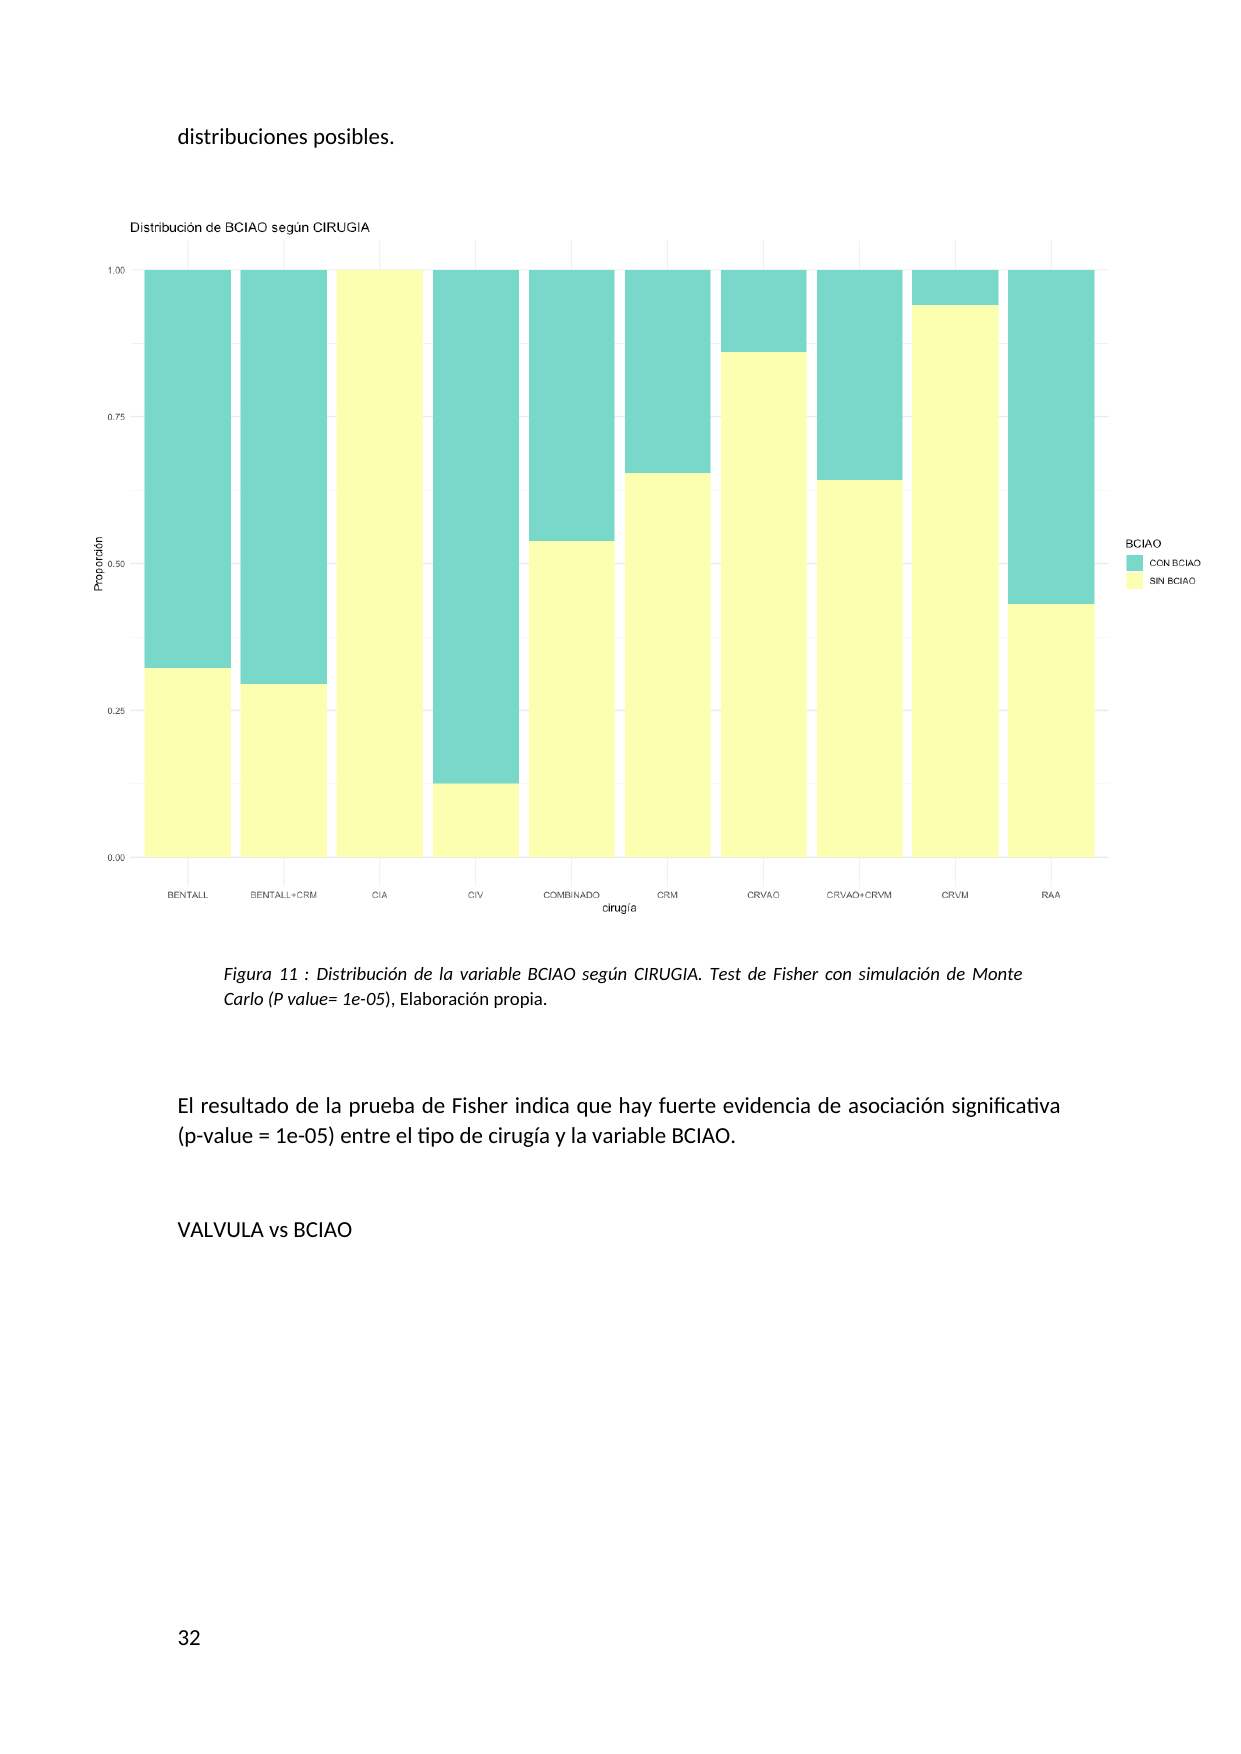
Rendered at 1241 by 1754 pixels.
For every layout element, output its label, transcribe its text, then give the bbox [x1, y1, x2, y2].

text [177, 122, 1063, 151]
text El resultado de la prueba de Fisher indica que hay fuerte evidencia de asociación significativa (p-value = 1e-05) entre el tipo de cirugía y la variable BCIAO. [177, 1091, 1063, 1149]
text VALVULA vs BCIAO [177, 1215, 1063, 1243]
picture [88, 216, 1212, 919]
